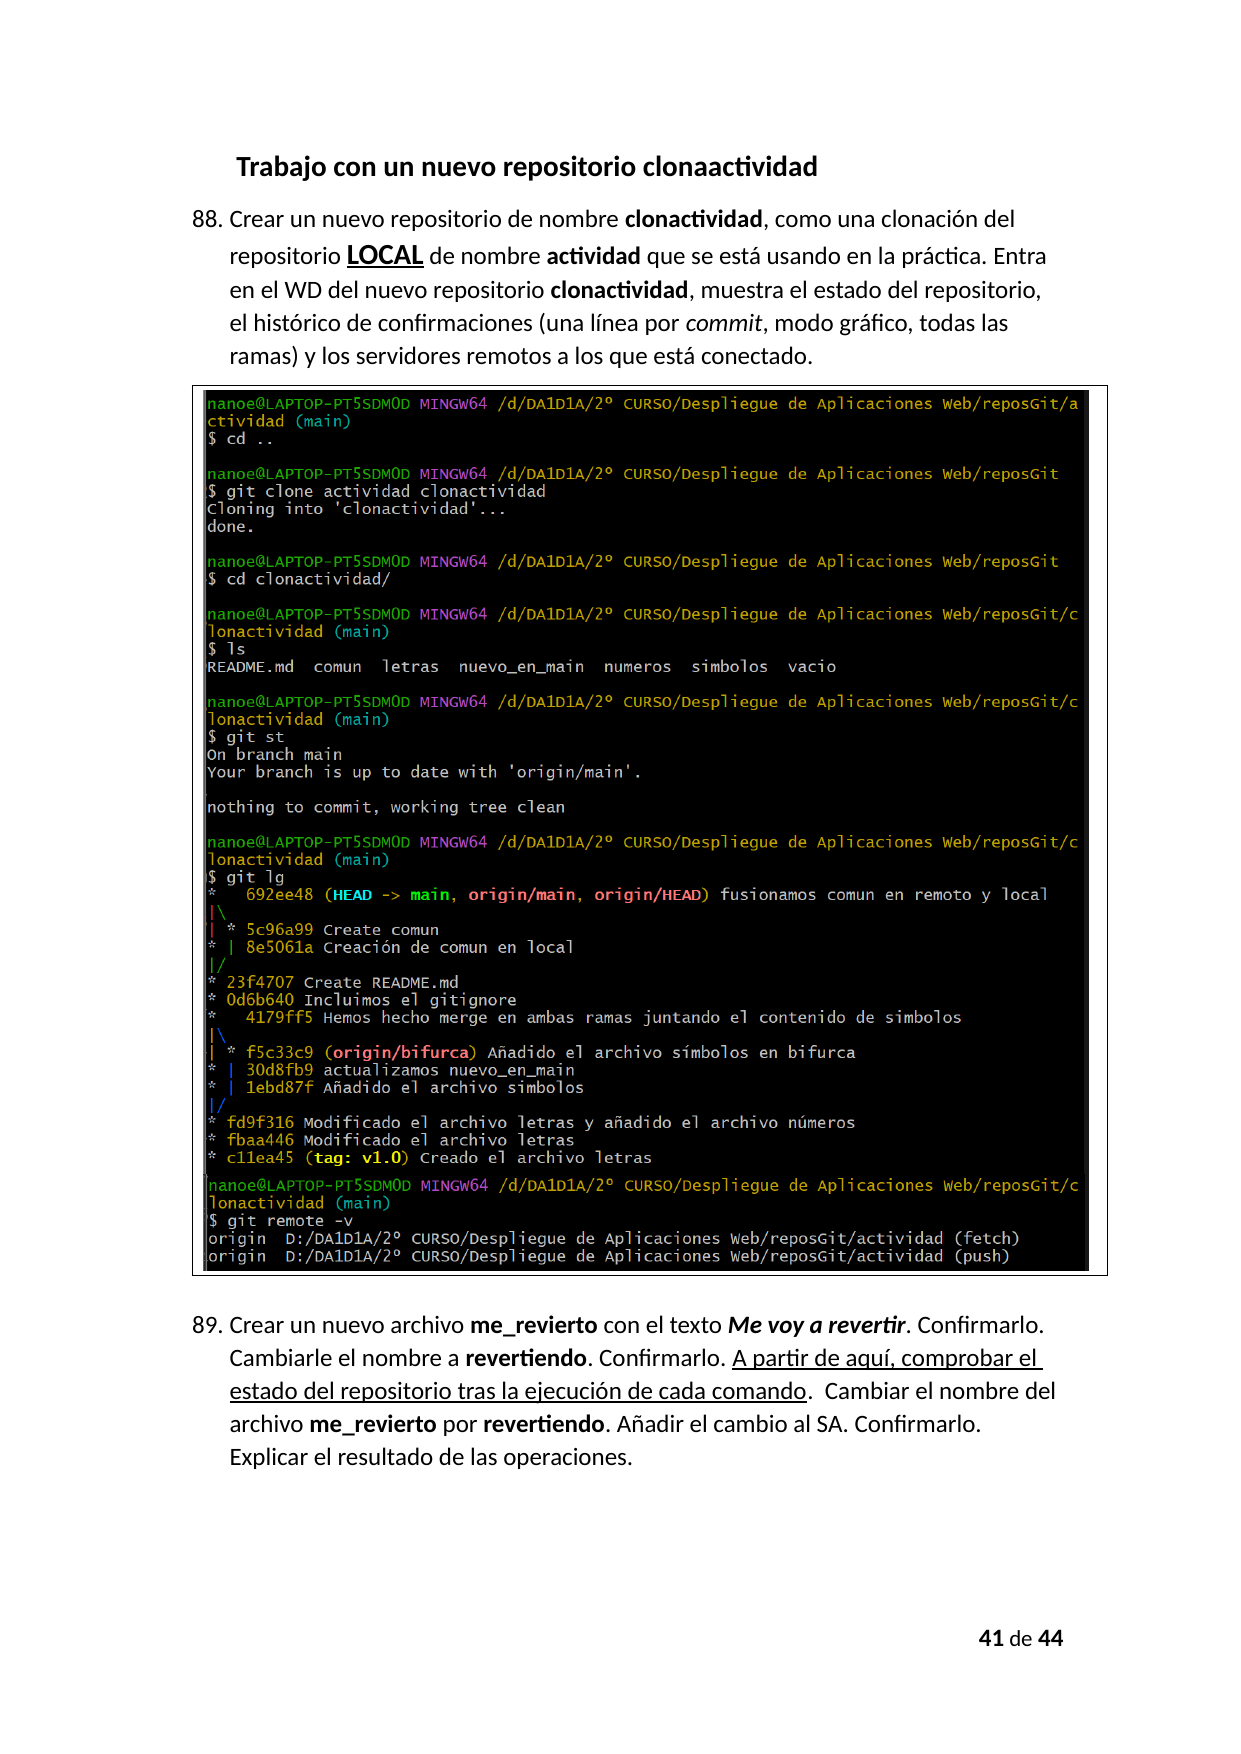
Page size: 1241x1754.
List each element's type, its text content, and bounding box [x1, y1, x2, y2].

text Trabajo con un nuevo repositorio clonaactividad [177, 148, 1063, 183]
table_header [193, 386, 1107, 1275]
list Crear un nuevo repositorio de nombre clonactividad, como una clonación del repositorio LOCAL de nombre actividad que se está usando en la práctica. Entra en el WD del nuevo repositorio clonactividad, muestra el estado del repositorio, el histórico de confirmaciones (una línea por commit, modo gráfico, todas las ramas) y los servidores remotos a los que está conectado. [192, 203, 1063, 370]
picture [203, 390, 1089, 1271]
list Crear un nuevo archivo me_revierto con el texto Me voy a revertir. Confirmarlo. Cambiarle el nombre a revertiendo. Confirmarlo. A partir de aquí, comprobar el estado del repositorio tras la ejecución de cada comando. Cambiar el nombre del archivo me_revierto por revertiendo. Añadir el cambio al SA. Confirmarlo. Explicar el resultado de las operaciones. [192, 1309, 1063, 1471]
